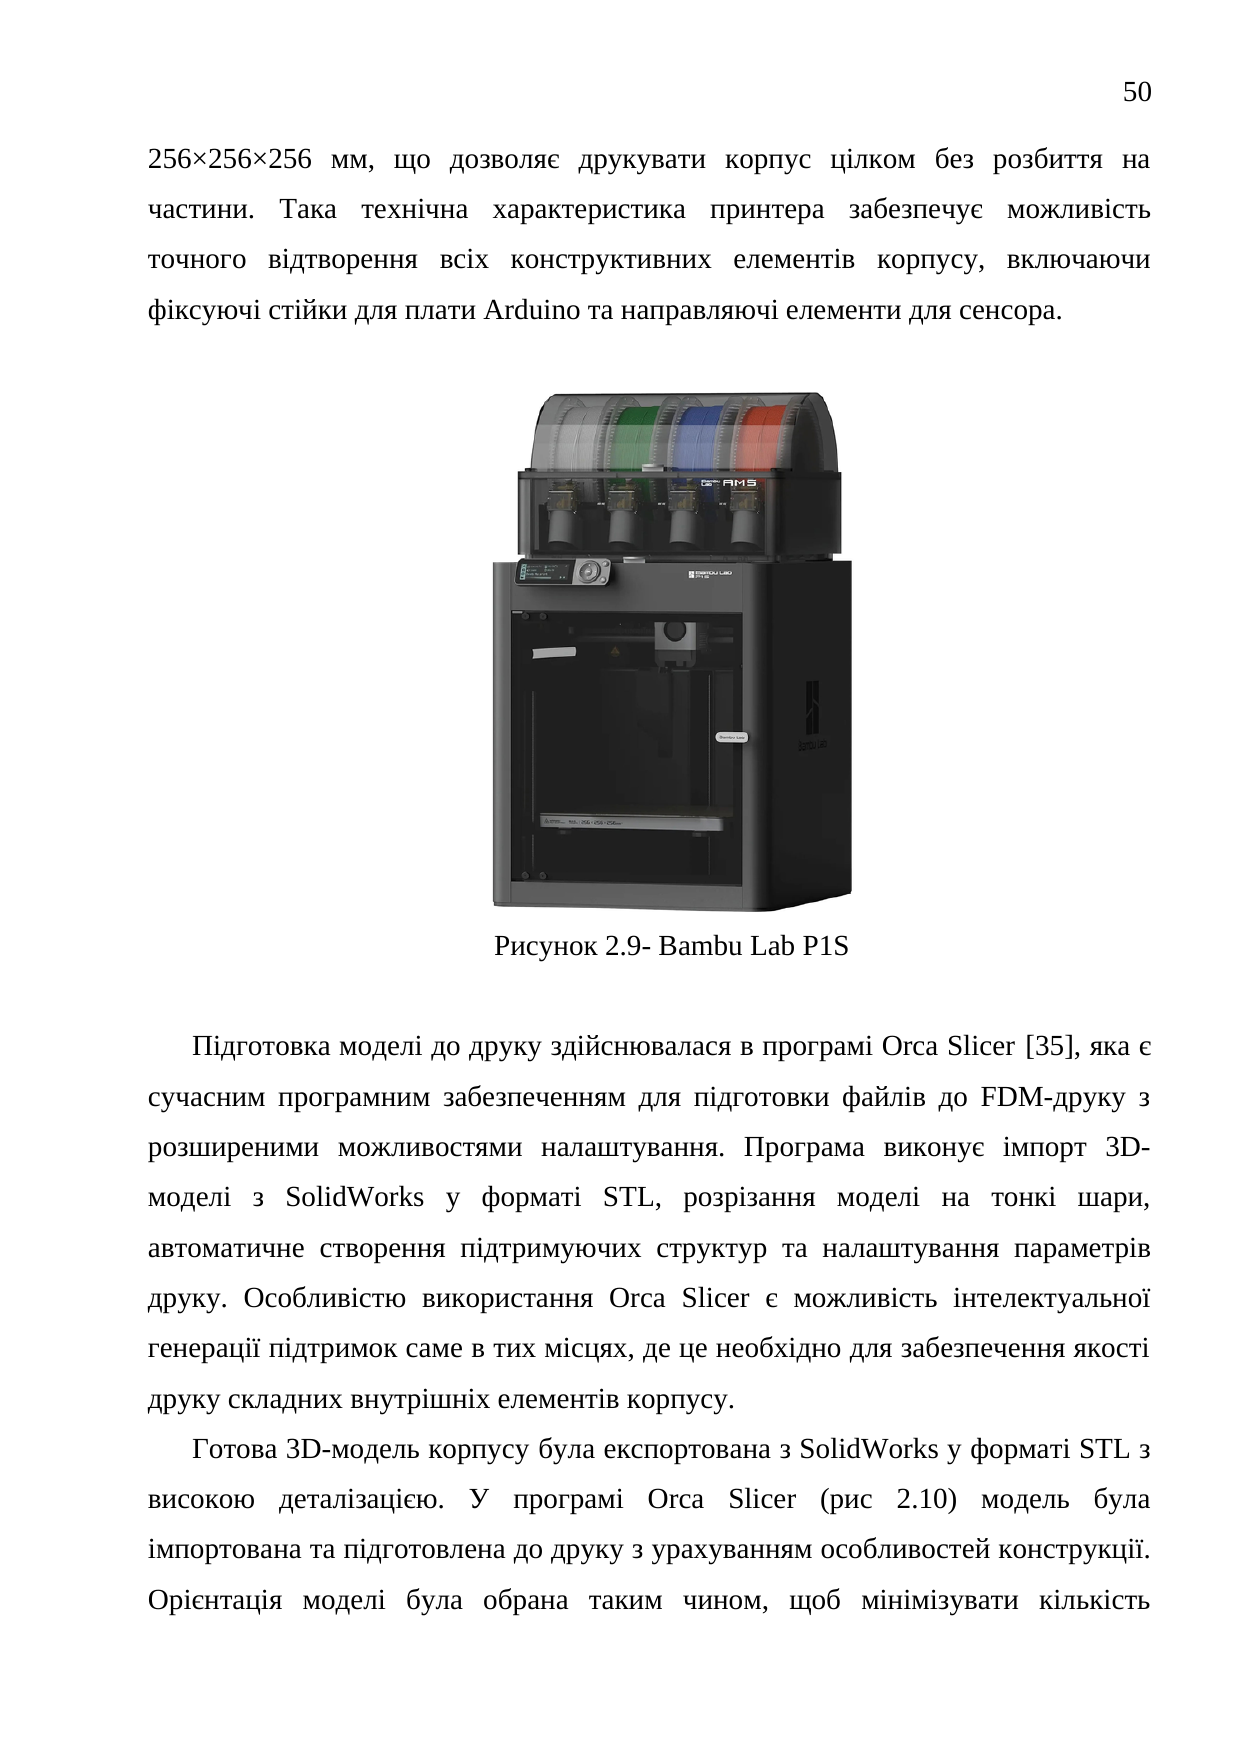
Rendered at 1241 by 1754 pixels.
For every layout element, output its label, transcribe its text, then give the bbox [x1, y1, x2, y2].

picture [412, 392, 932, 912]
text Підготовка моделі до друку здійснювалася в програмі Orca Slicer [35], яка є сучасним програмним забезпеченням для підготовки файлів до FDM-друку з розширеними можливостями налаштування. Програма виконує імпорт 3D-моделі з SolidWorks у форматі STL, розрізання моделі на тонкі шари, автоматичне створення підтримуючих структур та налаштування параметрів друку. Особливістю використання Orca Slicer є можливість інтелектуальної генерації підтримок саме в тих місцях, де це необхідно для забезпечення якості друку складних внутрішніх елементів корпусу. [148, 1028, 1152, 1414]
text Рисунок 2.9- Bambu Lab P1S [148, 928, 1152, 961]
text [148, 141, 1152, 325]
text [148, 1431, 1152, 1616]
